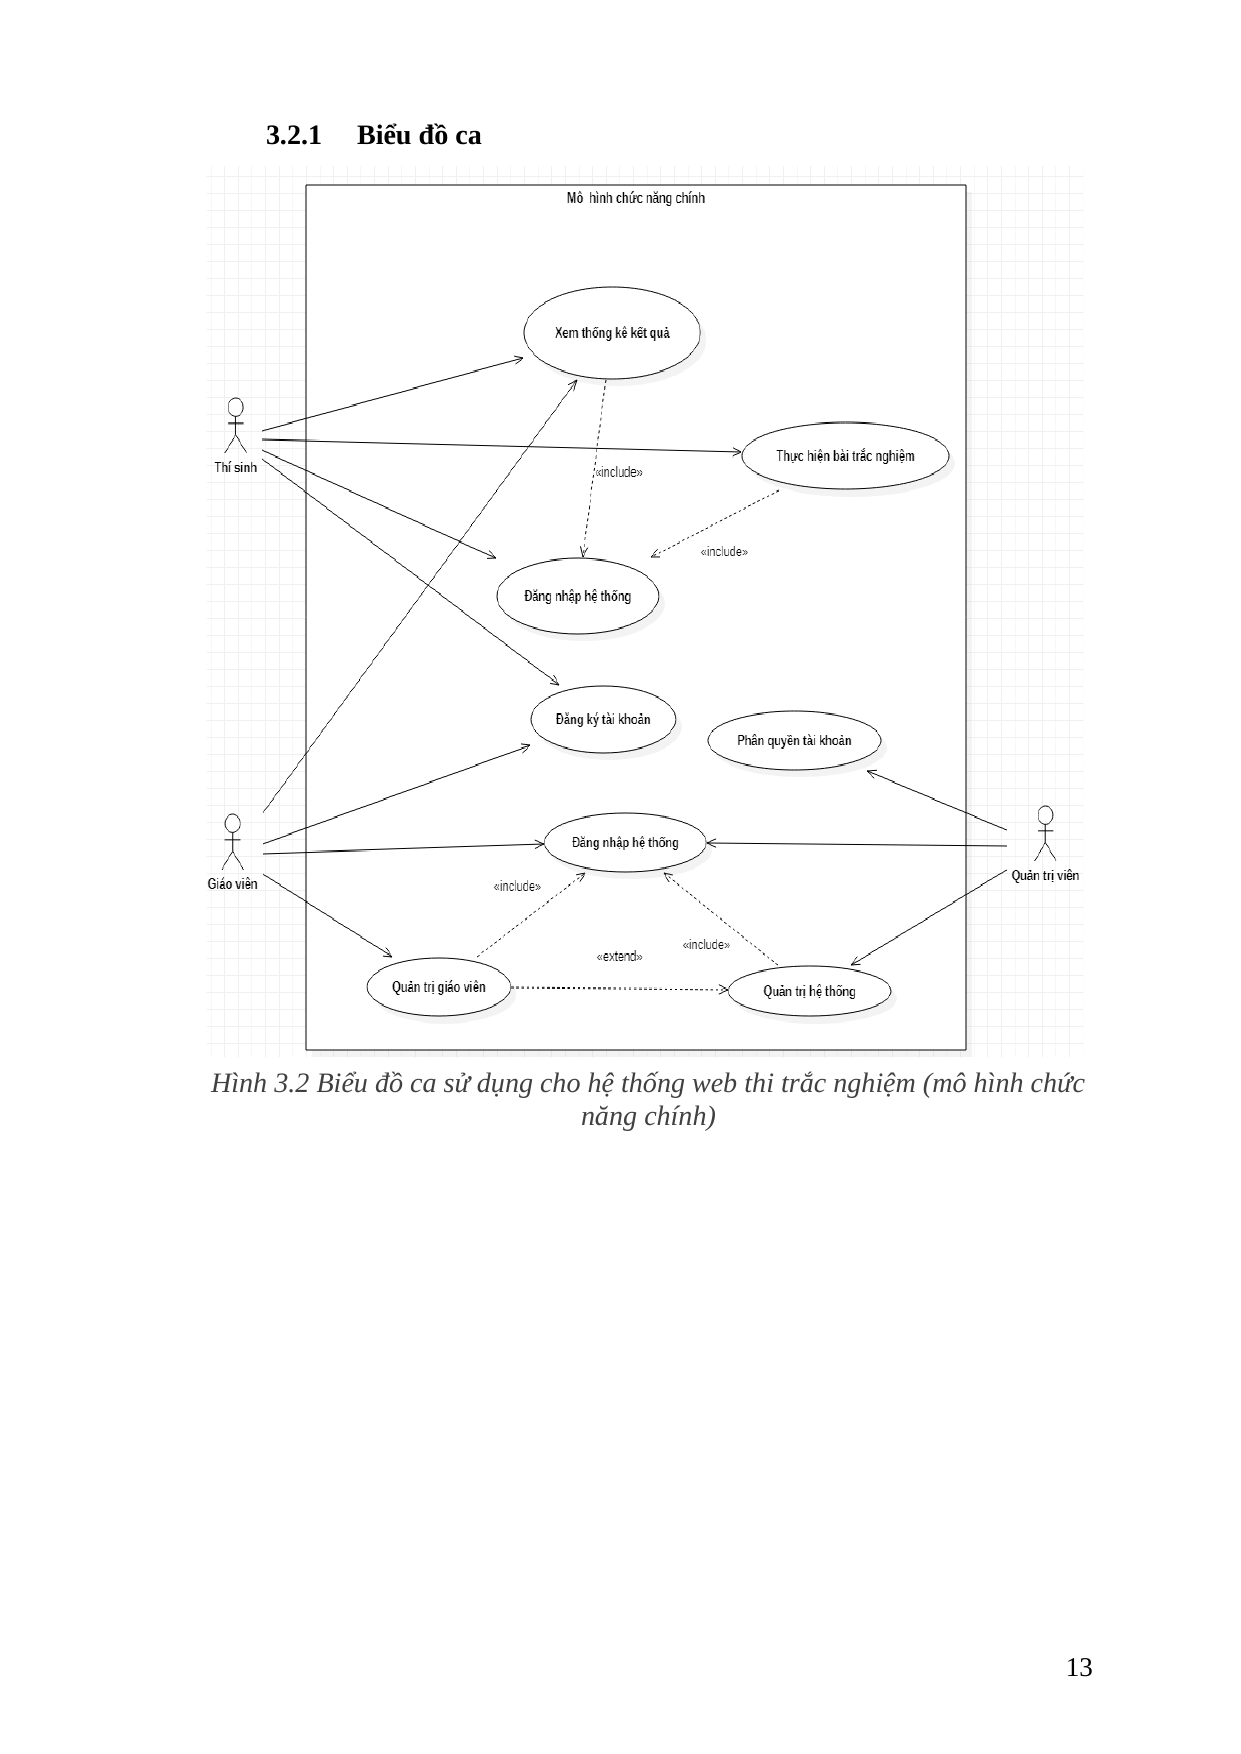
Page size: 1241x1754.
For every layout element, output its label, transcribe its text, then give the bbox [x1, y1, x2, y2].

subtitle Biểu đồ ca [266, 118, 1092, 151]
picture [206, 166, 1084, 1057]
